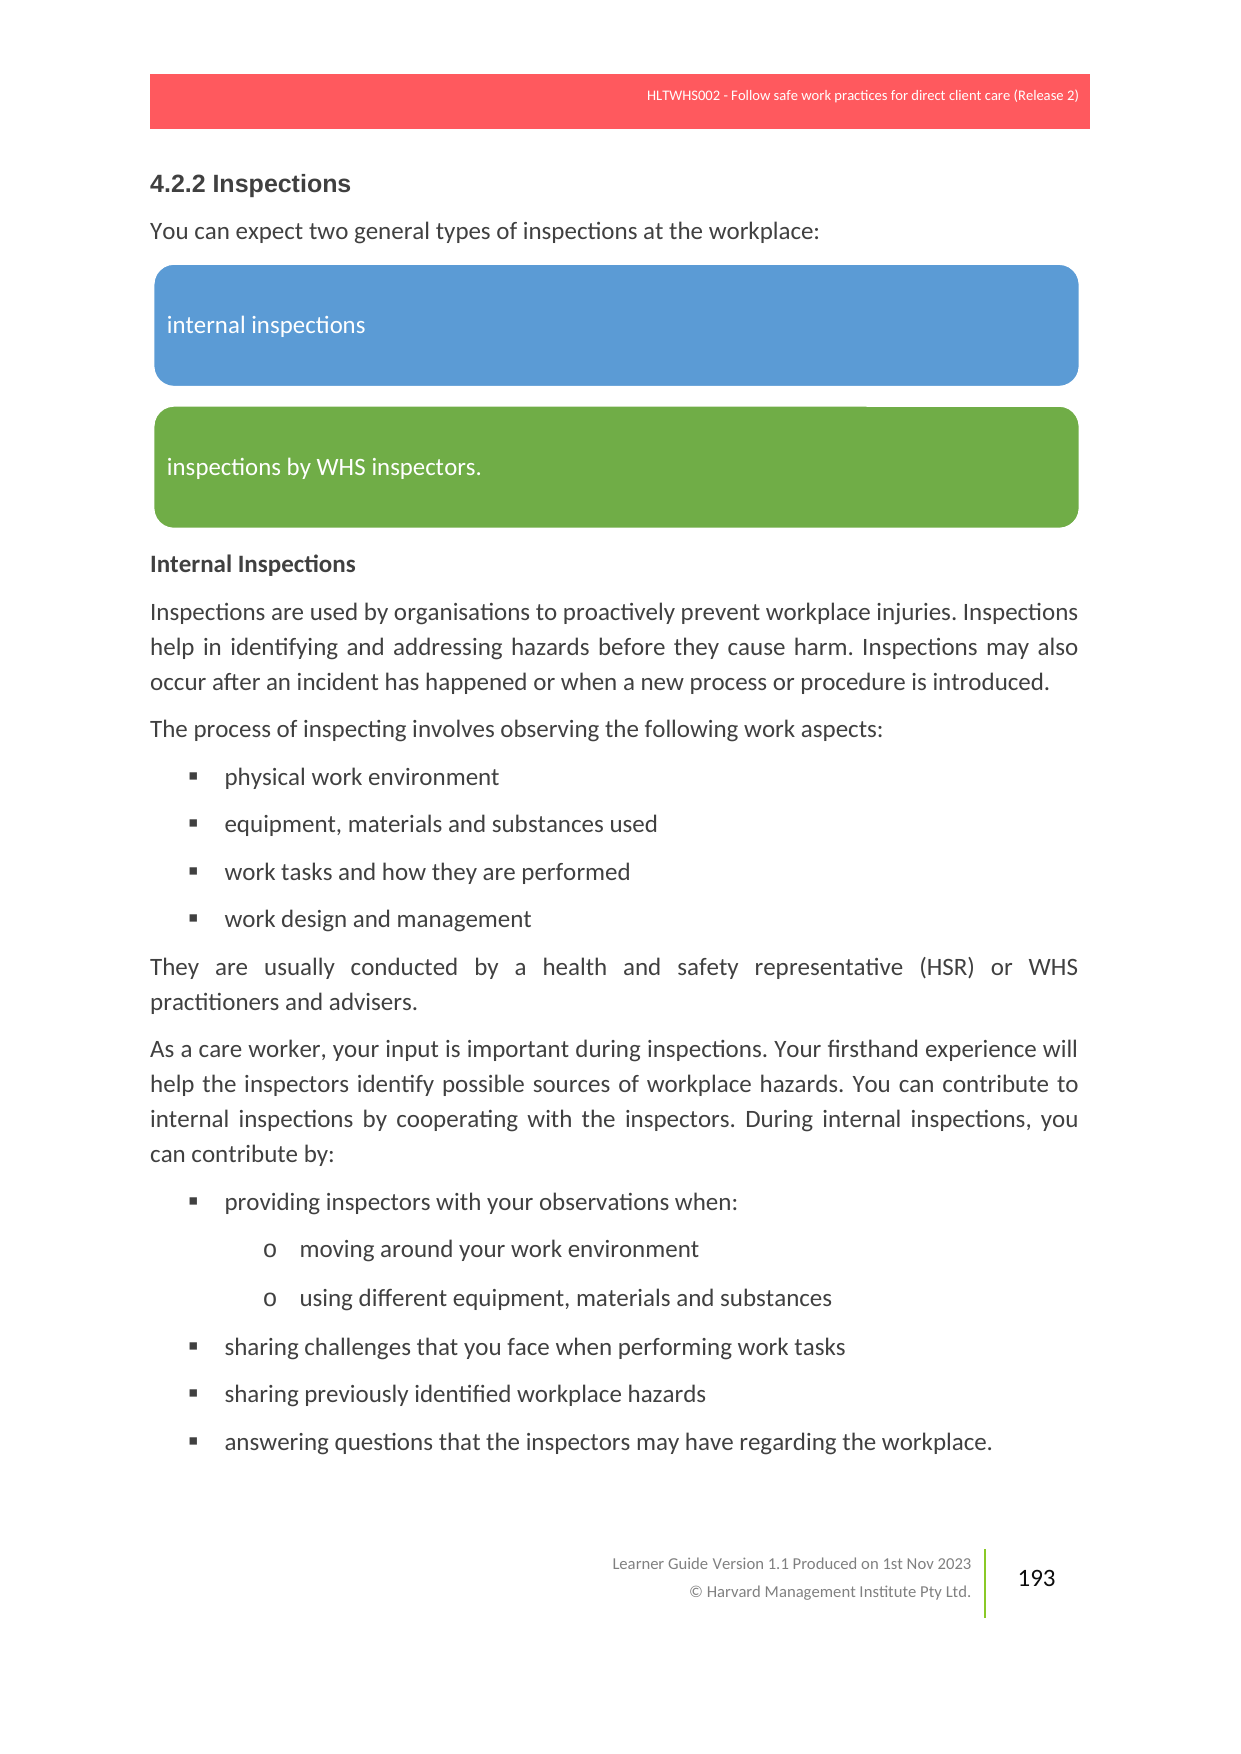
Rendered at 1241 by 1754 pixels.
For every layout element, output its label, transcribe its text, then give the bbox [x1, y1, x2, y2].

list work tasks and how they are performed [187, 856, 1079, 886]
list using different equipment, materials and substances [262, 1282, 1079, 1314]
subtitle 4.2.2 Inspections [150, 169, 1079, 198]
list equipment, materials and substances used [187, 808, 1079, 839]
list answering questions that the inspectors may have regarding the workplace. [187, 1426, 1079, 1457]
text As a care worker, your input is important during inspections. Your firsthand experience will help the inspectors identify possible sources of workplace hazards. You can contribute to internal inspections by cooperating with the inspectors. During internal inspections, you can contribute by: [150, 1033, 1079, 1169]
list moving around your work environment [262, 1233, 1079, 1265]
list physical work environment [187, 761, 1079, 791]
list sharing previously identified workplace hazards [187, 1378, 1079, 1409]
text The process of inspecting involves observing the following work aspects: [150, 713, 1079, 744]
text You can expect two general types of inspections at the workplace: [150, 215, 1079, 245]
list sharing challenges that you face when performing work tasks [187, 1331, 1079, 1362]
text Internal Inspections [150, 548, 1079, 579]
text They are usually conducted by a health and safety representative (HSR) or WHS practitioners and advisers. [150, 951, 1079, 1016]
text Inspections are used by organisations to proactively prevent workplace injuries. Inspections help in identifying and addressing hazards before they cause harm. Inspections may also occur after an incident has happened or when a new process or procedure is introduced. [150, 596, 1079, 696]
list work design and management [187, 903, 1079, 934]
list providing inspectors with your observations when: [187, 1186, 1079, 1216]
